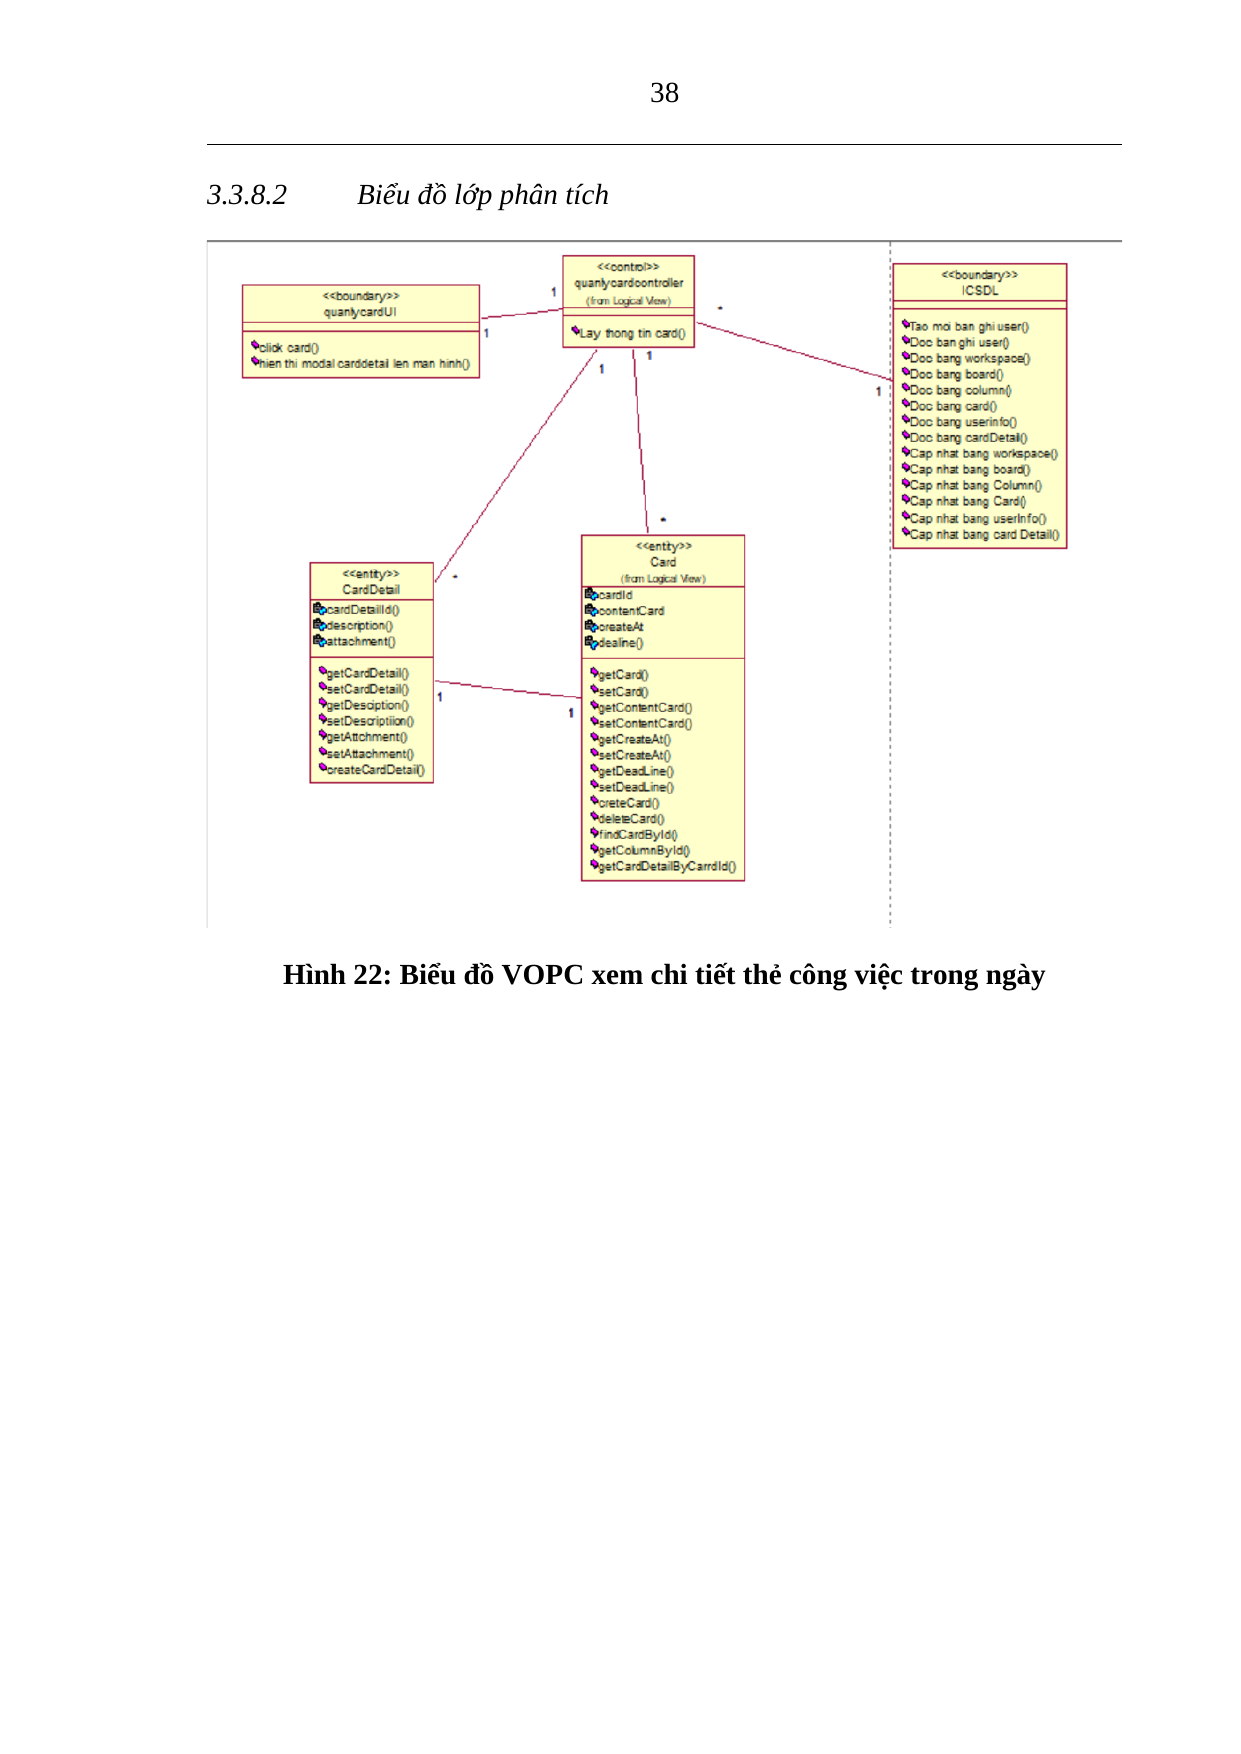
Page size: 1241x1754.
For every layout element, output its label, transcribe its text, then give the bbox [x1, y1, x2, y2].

text Hình 22: Biểu đồ VOPC xem chi tiết thẻ công việc trong ngày [207, 957, 1122, 991]
picture [206, 240, 1123, 928]
subtitle Biểu đồ lớp phân tích [207, 177, 1122, 211]
